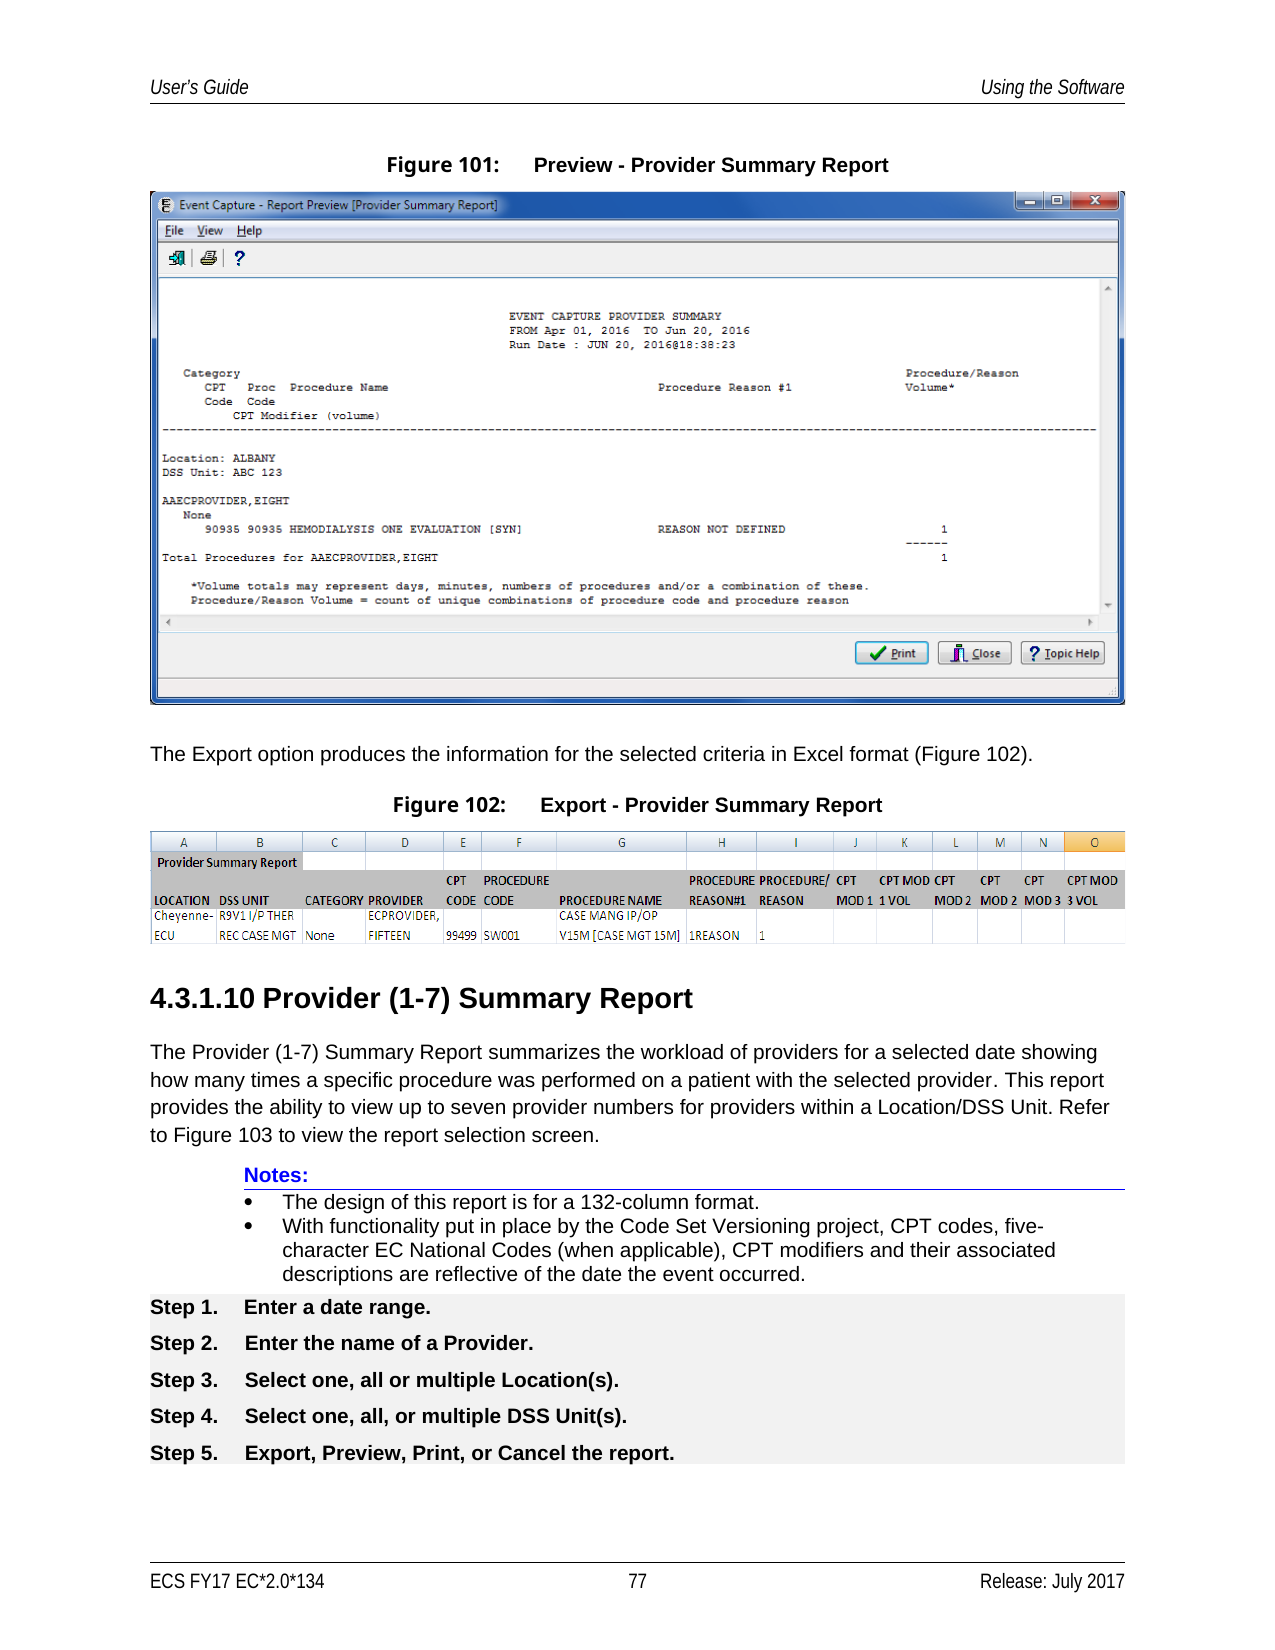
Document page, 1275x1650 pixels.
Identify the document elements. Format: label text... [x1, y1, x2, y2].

text The Provider (1-7) Summary Report summarizes the workload of providers for a selected date showing how many times a specific procedure was performed on a patient with the selected provider. This report provides the ability to view up to seven provider numbers for providers within a Location/DSS Unit. Refer to Figure 103 to view the report selection screen. [150, 1040, 1125, 1147]
list Enter a date range. [150, 1294, 1125, 1318]
text Select one, all or multiple Location(s). [150, 1367, 1125, 1391]
list The design of this report is for a 132-column format. [244, 1190, 1125, 1214]
text Select one, all, or multiple DSS Unit(s). [150, 1404, 1125, 1428]
subtitle Provider (1-7) Summary Report [150, 982, 1125, 1015]
text Export, Preview, Print, or Cancel the report. [150, 1440, 1125, 1464]
text Export - Provider Summary Report [150, 790, 1125, 818]
text Notes: [244, 1163, 1125, 1189]
text The Export option produces the information for the selected criteria in Excel format (Figure 102). [150, 742, 1125, 766]
picture [150, 831, 1125, 944]
list With functionality put in place by the Code Set Versioning project, CPT codes, five-character EC National Codes (when applicable), CPT modifiers and their associated descriptions are reflective of the date the event occurred. [244, 1214, 1125, 1286]
text Preview - Provider Summary Report [150, 150, 1125, 178]
picture [150, 191, 1125, 705]
text Enter the name of a Provider. [150, 1331, 1125, 1355]
